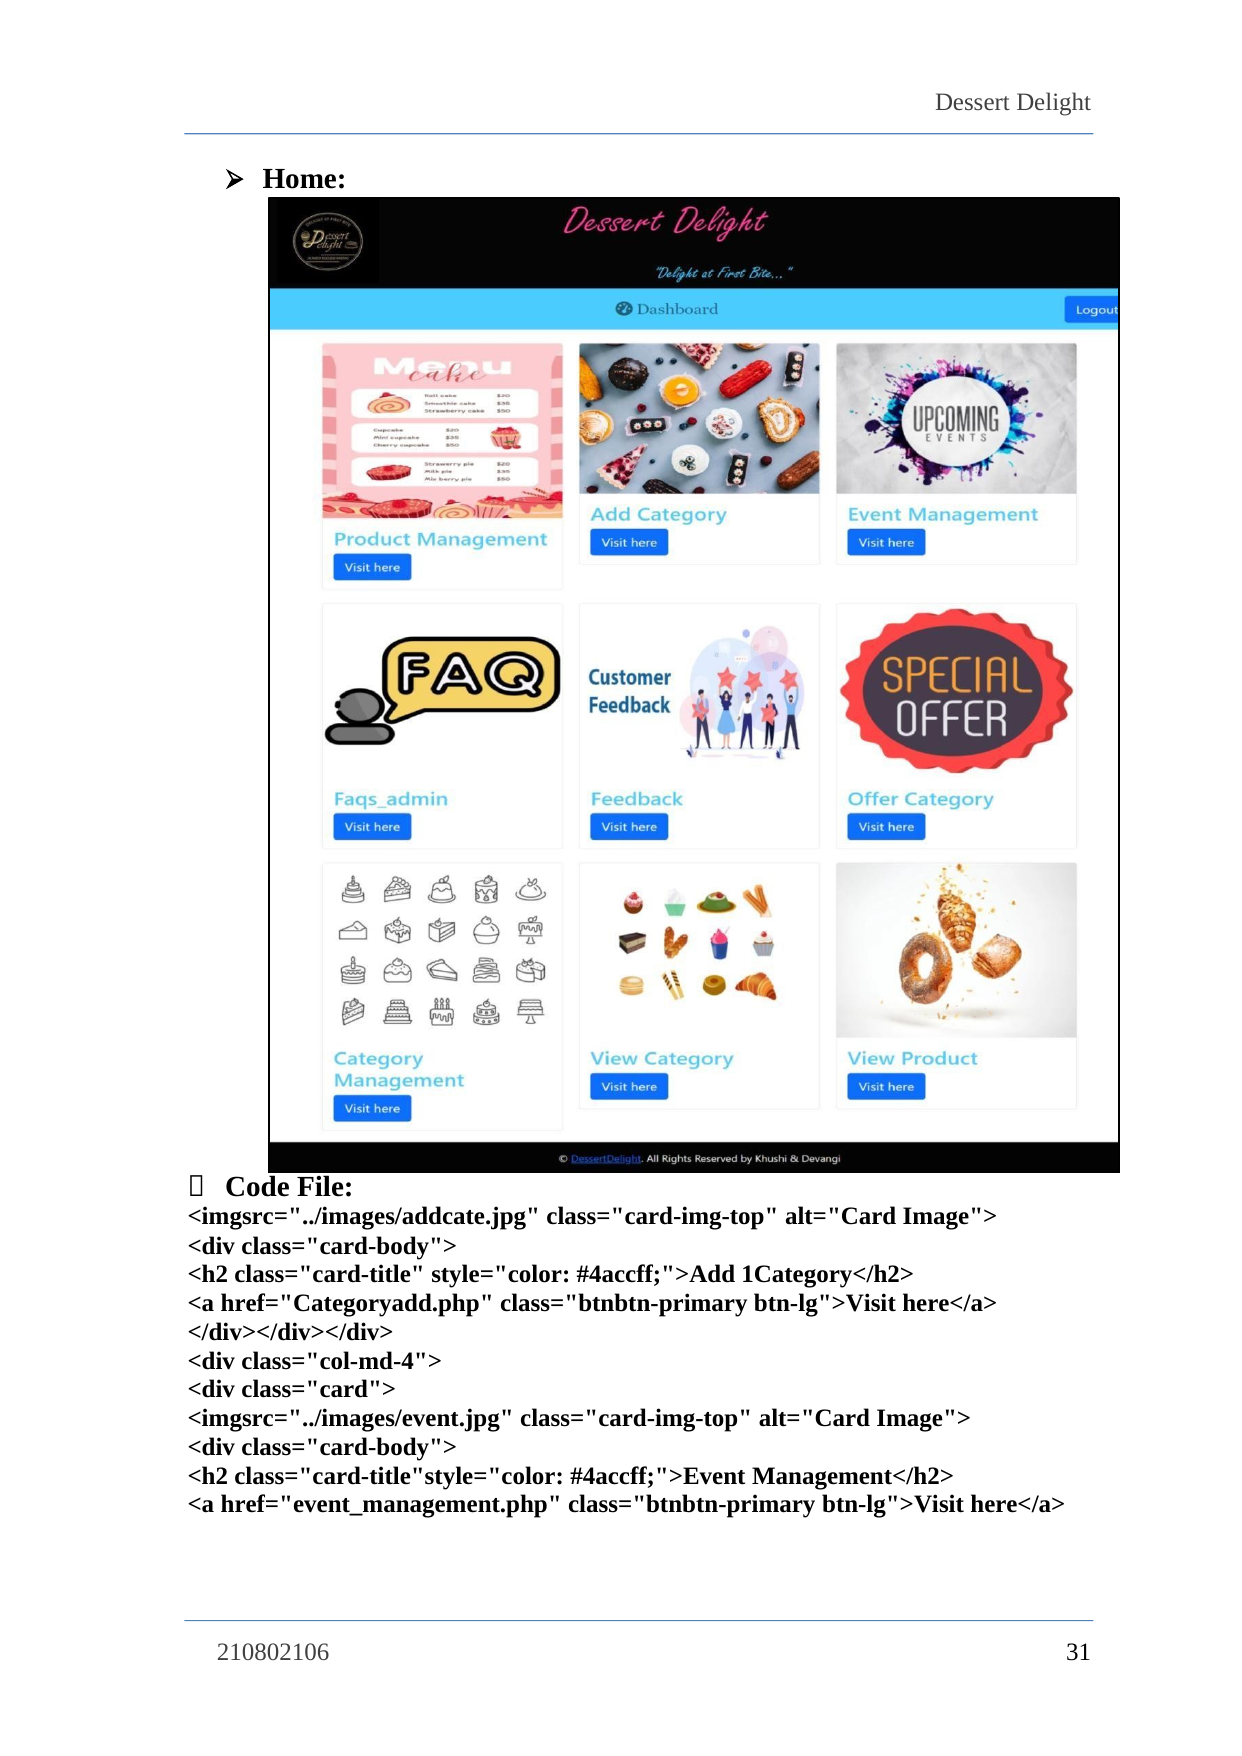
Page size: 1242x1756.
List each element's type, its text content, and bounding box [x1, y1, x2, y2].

text <a href="event_management.php" class="btnbtn-primary btn-lg">Visit here</a> [187, 1489, 1189, 1518]
picture [270, 199, 1118, 1173]
text <div class="card-body"> [187, 1231, 1189, 1259]
text <div class="card"> [187, 1374, 1189, 1403]
text <a href="Categoryadd.php" class="btnbtn-primary btn-lg">Visit here</a> [187, 1288, 1189, 1317]
text <div class="card-body"> [187, 1432, 1189, 1461]
text <h2 class="card-title"style="color: #4accff;">Event Management</h2> [187, 1461, 1189, 1489]
text <imgsrc="../images/addcate.jpg" class="card-img-top" alt="Card Image"> [187, 1202, 1189, 1231]
text </div></div></div> [187, 1317, 1189, 1346]
text <h2 class="card-title" style="color: #4accff;">Add 1Category</h2> [187, 1259, 1189, 1288]
text <imgsrc="../images/event.jpg" class="card-img-top" alt="Card Image"> [187, 1403, 1189, 1432]
text <div class="col-md-4"> [187, 1346, 1189, 1374]
list Home: [225, 161, 1189, 194]
